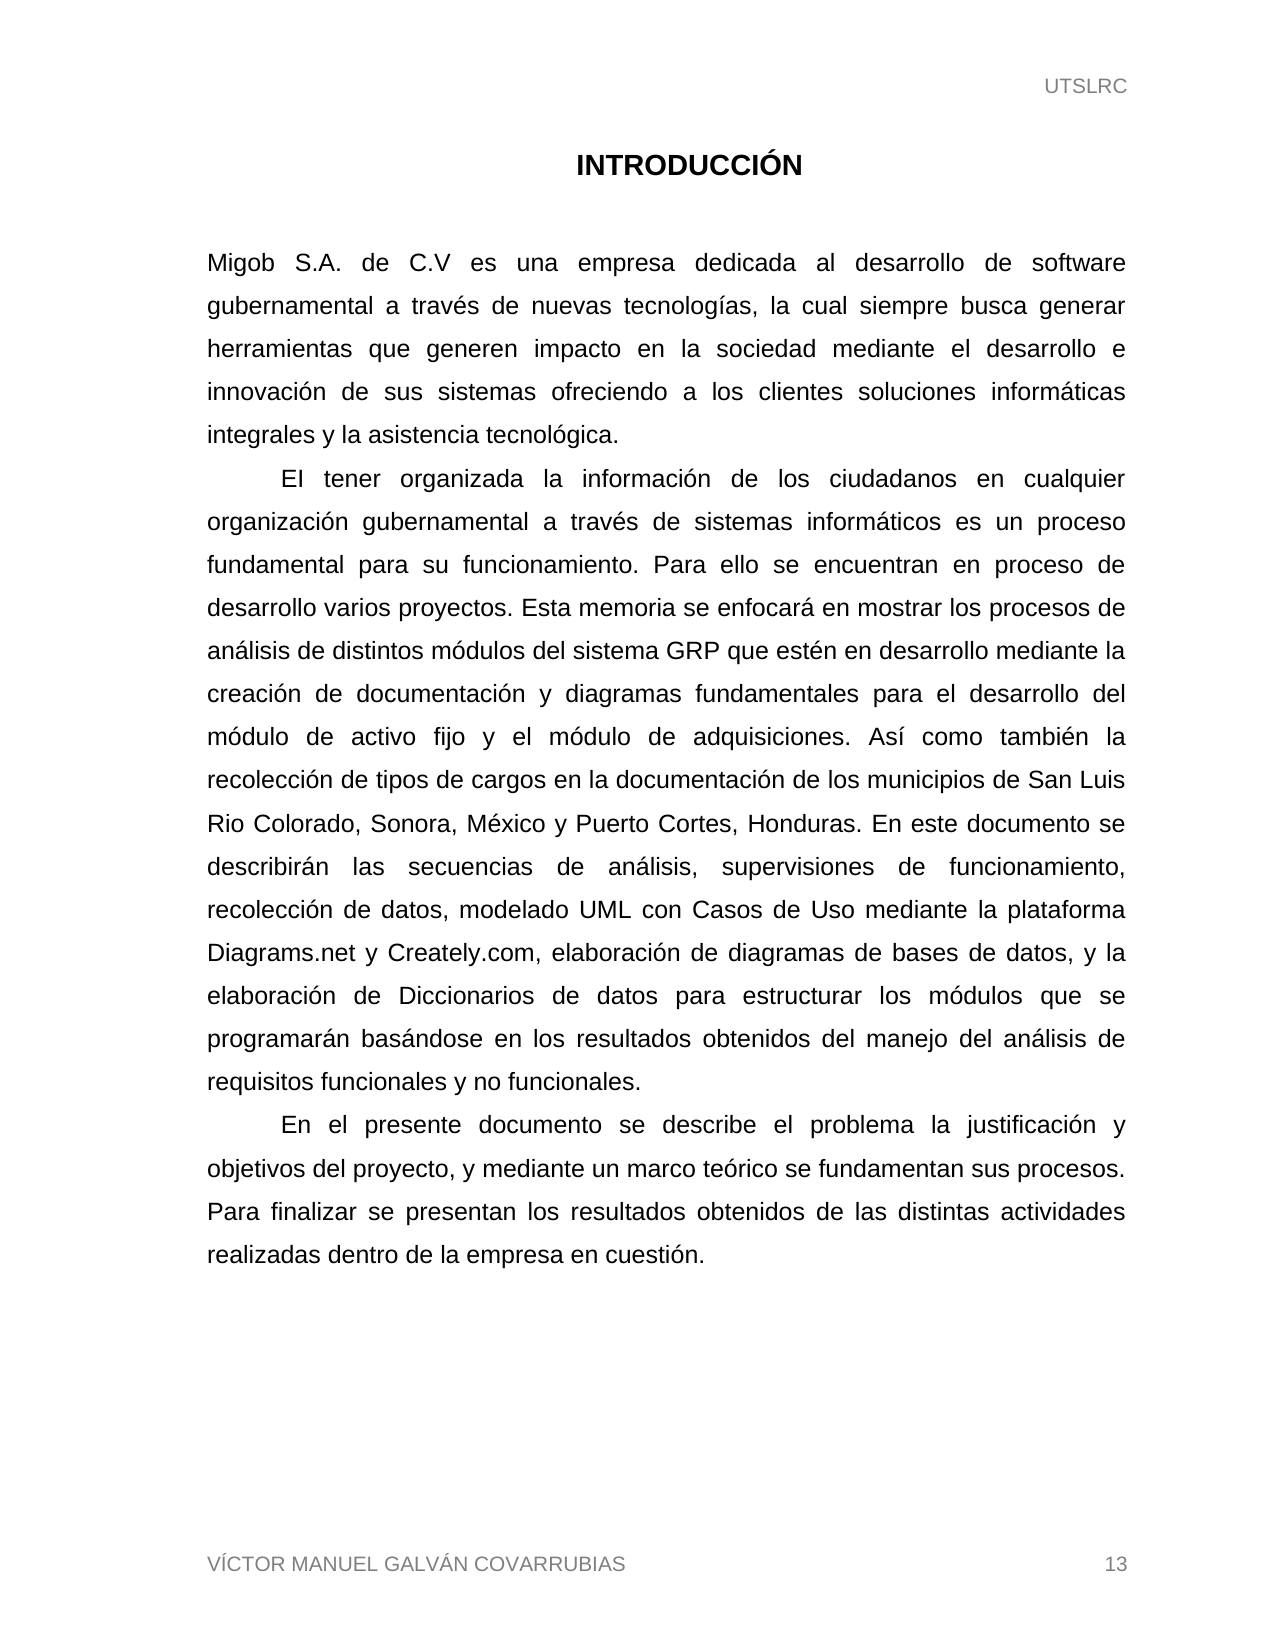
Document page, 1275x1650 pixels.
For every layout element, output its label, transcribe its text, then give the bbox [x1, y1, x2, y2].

text Migob S.A. de C.V es una empresa dedicada al desarrollo de software gubernamental a través de nuevas tecnologías, la cual siempre busca generar herramientas que generen impacto en la sociedad mediante el desarrollo e innovación de sus sistemas ofreciendo a los clientes soluciones informáticas integrales y la asistencia tecnológica. [207, 248, 1127, 449]
subtitle INTRODUCCIÓN [252, 148, 1127, 181]
text En el presente documento se describe el problema la justificación y objetivos del proyecto, y mediante un marco teórico se fundamentan sus procesos. Para finalizar se presentan los resultados obtenidos de las distintas actividades realizadas dentro de la empresa en cuestión. [207, 1111, 1127, 1269]
text EI tener organizada la información de los ciudadanos en cualquier organización gubernamental a través de sistemas informáticos es un proceso fundamental para su funcionamiento. Para ello se encuentran en proceso de desarrollo varios proyectos. Esta memoria se enfocará en mostrar los procesos de análisis de distintos módulos del sistema GRP que estén en desarrollo mediante la creación de documentación y diagramas fundamentales para el desarrollo del módulo de activo fijo y el módulo de adquisiciones. Así como también la recolección de tipos de cargos en la documentación de los municipios de San Luis Rio Colorado, Sonora, México y Puerto Cortes, Honduras. En este documento se describirán las secuencias de análisis, supervisiones de funcionamiento, recolección de datos, modelado UML con Casos de Uso mediante la plataforma Diagrams.net y Creately.com, elaboración de diagramas de bases de datos, y la elaboración de Diccionarios de datos para estructurar los módulos que se programarán basándose en los resultados obtenidos del manejo del análisis de requisitos funcionales y no funcionales. [207, 464, 1127, 1096]
